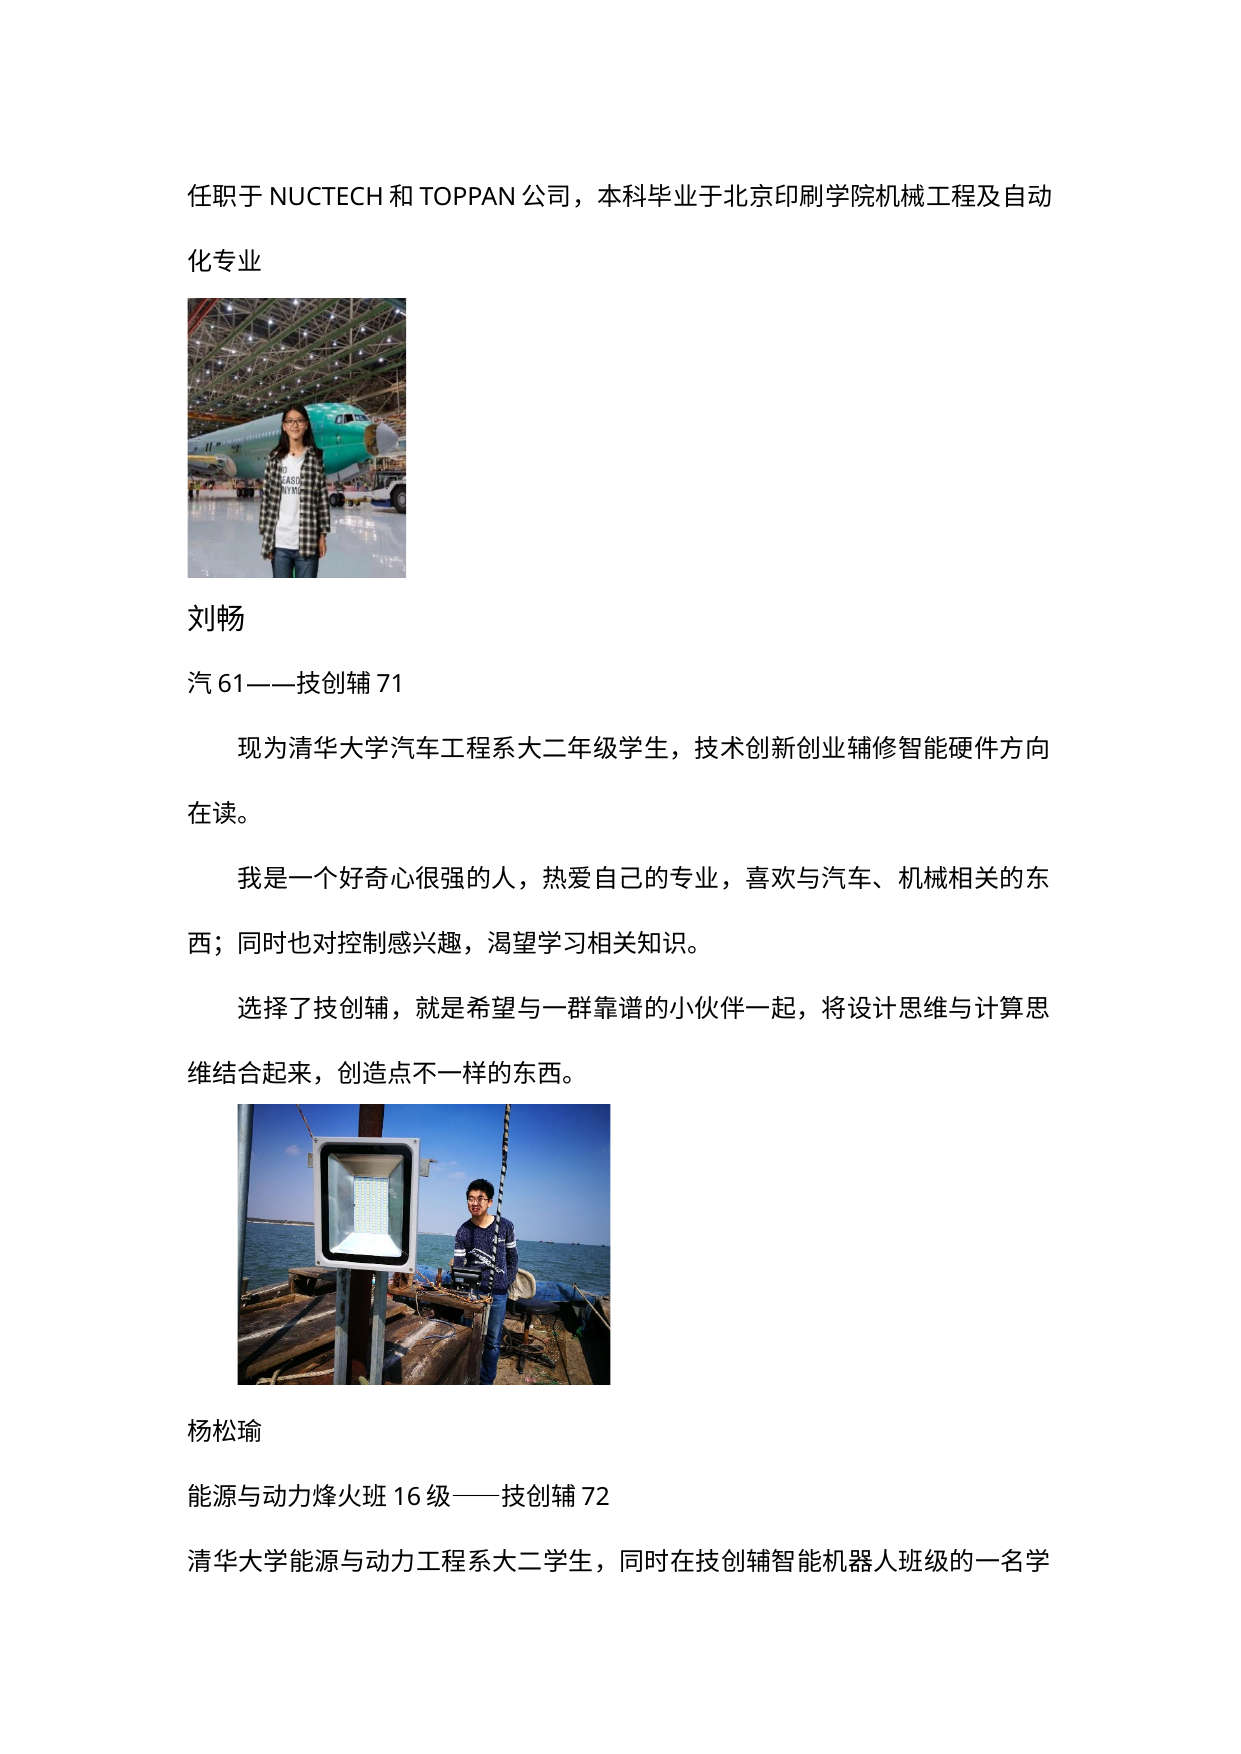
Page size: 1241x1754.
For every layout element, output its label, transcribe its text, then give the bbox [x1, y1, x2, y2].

text 杨松瑜 [187, 1397, 1053, 1462]
text 汽61——技创辅71 [187, 649, 1053, 714]
text 能源与动力烽火班16级——技创辅72 [187, 1462, 1053, 1527]
text 刘畅 [187, 584, 1053, 649]
text 我是一个好奇心很强的人，热爱自己的专业，喜欢与汽车、机械相关的东西；同时也对控制感兴趣，渴望学习相关知识。 [187, 844, 1053, 974]
text 现为清华大学汽车工程系大二年级学生，技术创新创业辅修智能硬件方向在读。 [187, 714, 1053, 844]
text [187, 162, 1053, 292]
text 选择了技创辅，就是希望与一群靠谱的小伙伴一起，将设计思维与计算思维结合起来，创造点不一样的东西。 [187, 974, 1053, 1104]
picture [187, 298, 407, 578]
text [187, 1527, 1053, 1592]
picture [237, 1104, 611, 1385]
